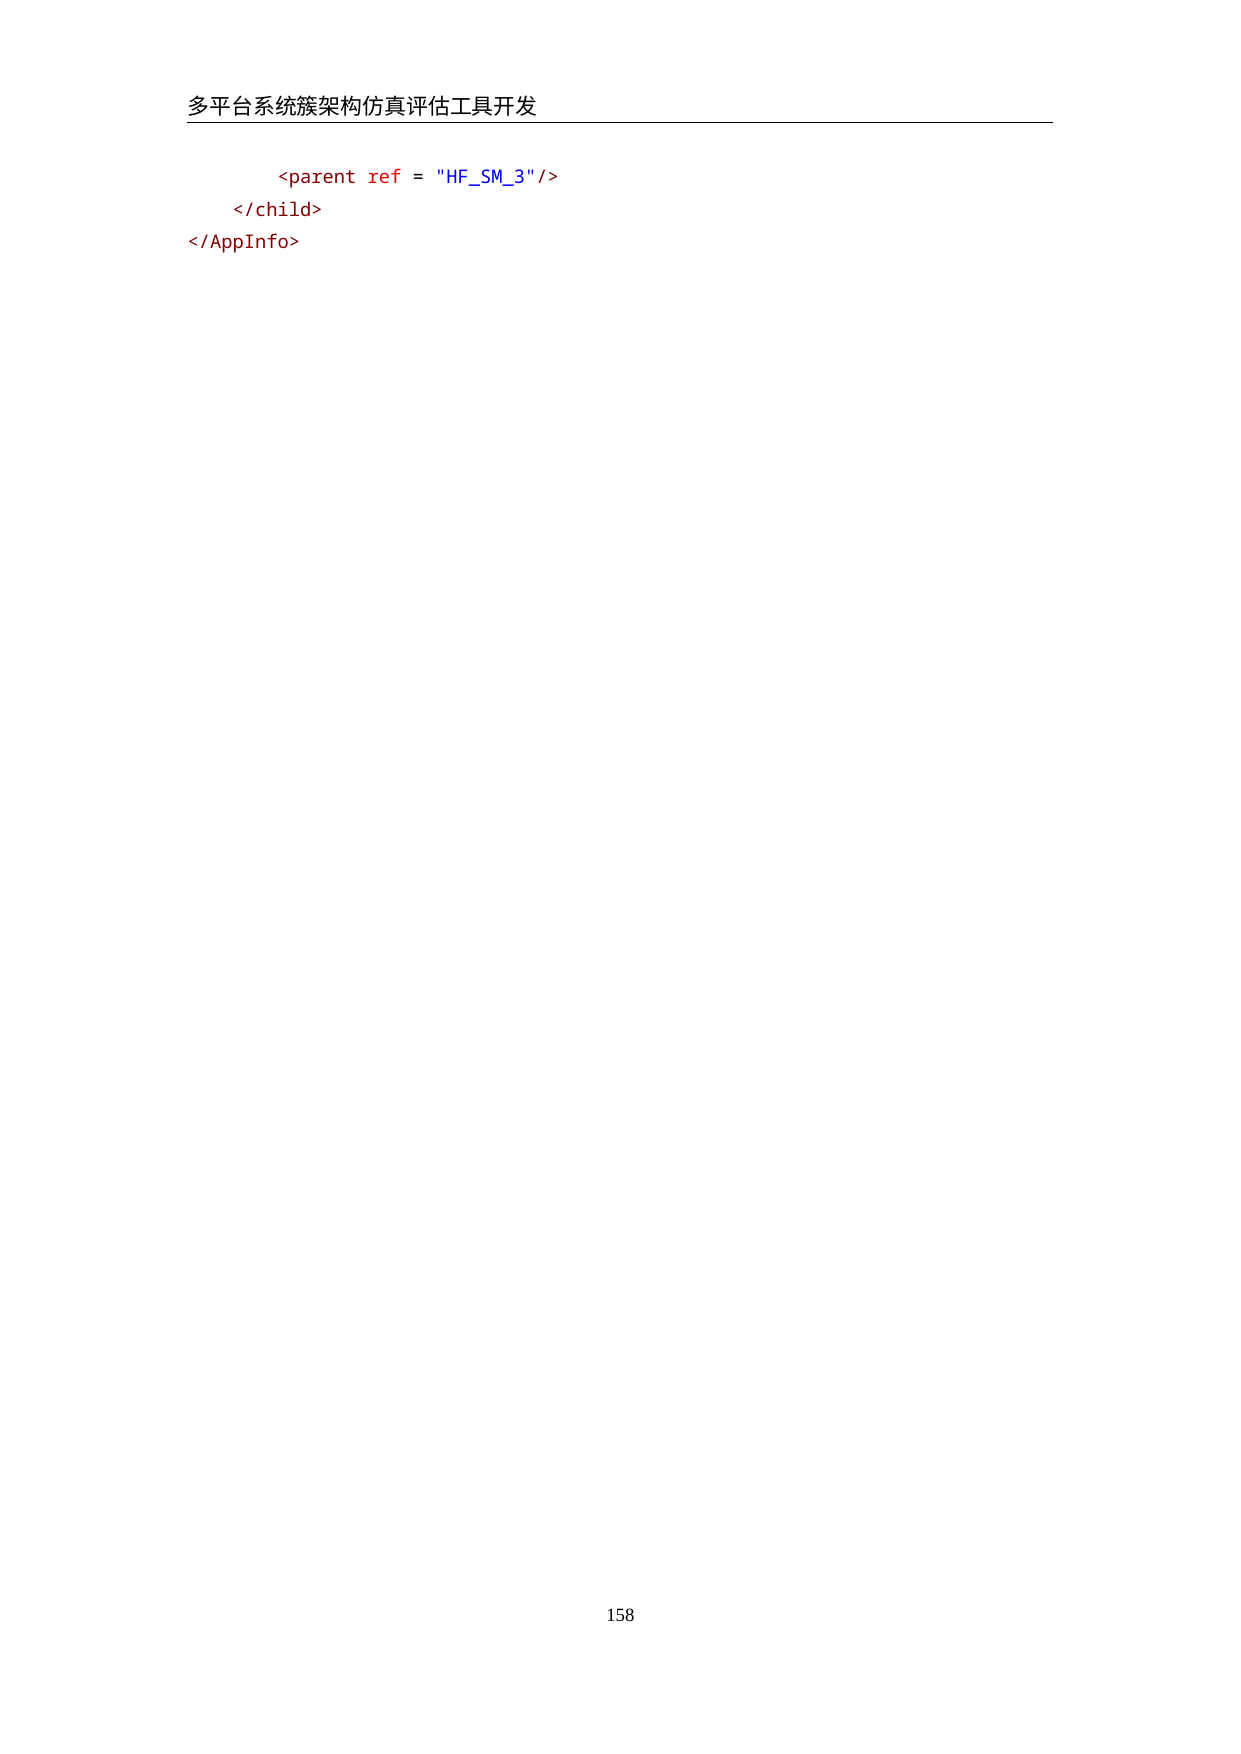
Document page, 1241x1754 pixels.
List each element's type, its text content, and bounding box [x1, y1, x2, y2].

text </child> [187, 193, 1053, 225]
text </AppInfo> [187, 225, 1053, 258]
text <parent ref = "HF_SM_3"/> [187, 160, 1053, 193]
